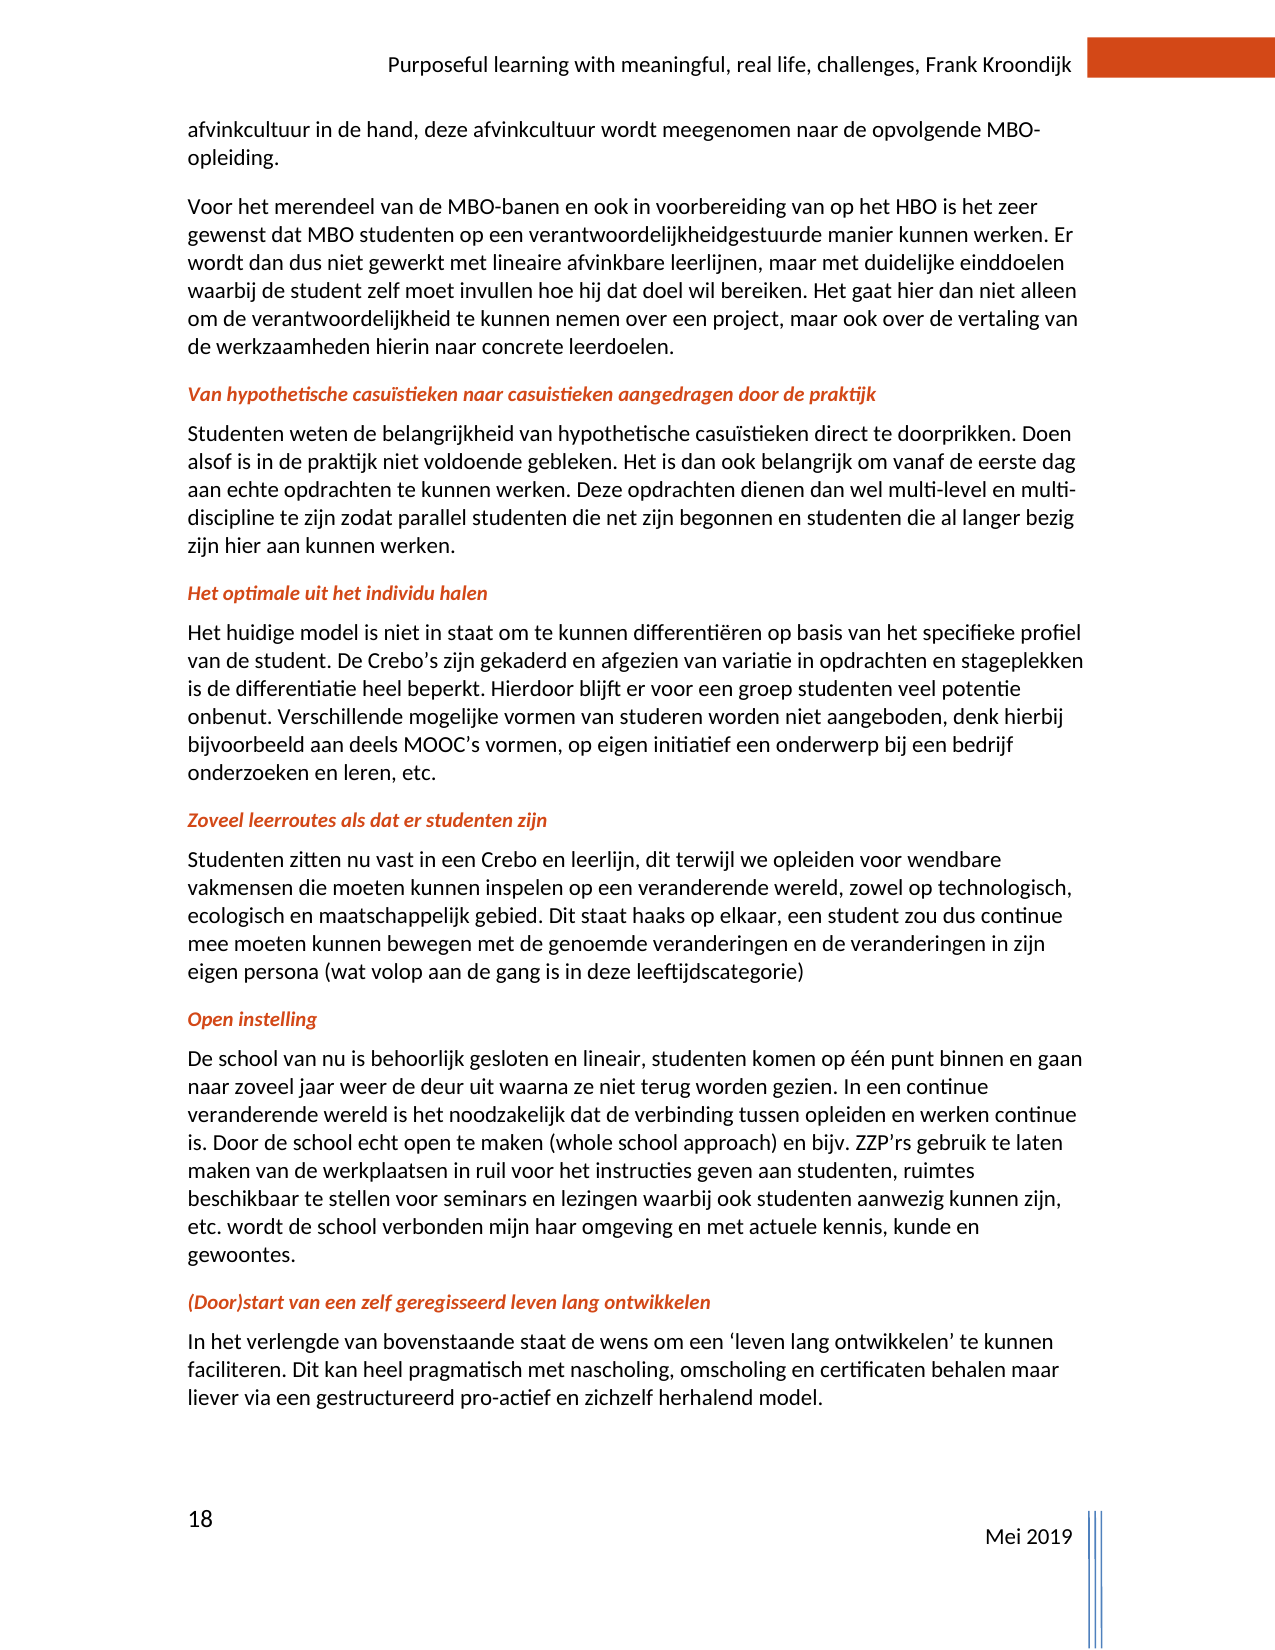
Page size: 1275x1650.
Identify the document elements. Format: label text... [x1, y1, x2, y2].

subtitle (Door)start van een zelf geregisseerd leven lang ontwikkelen [187, 1289, 1087, 1314]
text Studenten zitten nu vast in een Crebo en leerlijn, dit terwijl we opleiden voor wendbare vakmensen die moeten kunnen inspelen op een veranderende wereld, zowel op technologisch, ecologisch en maatschappelijk gebied. Dit staat haaks op elkaar, een student zou dus continue mee moeten kunnen bewegen met de genoemde veranderingen en de veranderingen in zijn eigen persona (wat volop aan de gang is in deze leeftijdscategorie) [187, 845, 1087, 985]
subtitle Open instelling [187, 1006, 1087, 1031]
subtitle Zoveel leerroutes als dat er studenten zijn [187, 807, 1087, 832]
subtitle Het optimale uit het individu halen [187, 580, 1087, 606]
text Het huidige model is niet in staat om te kunnen differentiëren op basis van het specifieke profiel van de student. De Crebo’s zijn gekaderd en afgezien van variatie in opdrachten en stageplekken is de differentiatie heel beperkt. Hierdoor blijft er voor een groep studenten veel potentie onbenut. Verschillende mogelijke vormen van studeren worden niet aangeboden, denk hierbij bijvoorbeeld aan deels MOOC’s vormen, op eigen initiatief een onderwerp bij een bedrijf onderzoeken en leren, etc. [187, 618, 1087, 786]
text Voor het merendeel van de MBO-banen en ook in voorbereiding van op het HBO is het zeer gewenst dat MBO studenten op een verantwoordelijkheidgestuurde manier kunnen werken. Er wordt dan dus niet gewerkt met lineaire afvinkbare leerlijnen, maar met duidelijke einddoelen waarbij de student zelf moet invullen hoe hij dat doel wil bereiken. Het gaat hier dan niet alleen om de verantwoordelijkheid te kunnen nemen over een project, maar ook over de vertaling van de werkzaamheden hierin naar concrete leerdoelen. [187, 192, 1087, 361]
text In het verlengde van bovenstaande staat de wens om een ‘leven lang ontwikkelen’ te kunnen faciliteren. Dit kan heel pragmatisch met nascholing, omscholing en certificaten behalen maar liever via een gestructureerd pro-actief en zichzelf herhalend model. [187, 1327, 1087, 1411]
subtitle Van hypothetische casuïstieken naar casuistieken aangedragen door de praktijk [187, 381, 1087, 407]
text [187, 116, 1087, 172]
text Studenten weten de belangrijkheid van hypothetische casuïstieken direct te doorprikken. Doen alsof is in de praktijk niet voldoende gebleken. Het is dan ook belangrijk om vanaf de eerste dag aan echte opdrachten te kunnen werken. Deze opdrachten dienen dan wel multi-level en multi-discipline te zijn zodat parallel studenten die net zijn begonnen en studenten die al langer bezig zijn hier aan kunnen werken. [187, 419, 1087, 559]
text De school van nu is behoorlijk gesloten en lineair, studenten komen op één punt binnen en gaan naar zoveel jaar weer de deur uit waarna ze niet terug worden gezien. In een continue veranderende wereld is het noodzakelijk dat de verbinding tussen opleiden en werken continue is. Door de school echt open te maken (whole school approach) en bijv. ZZP’rs gebruik te laten maken van de werkplaatsen in ruil voor het instructies geven aan studenten, ruimtes beschikbaar te stellen voor seminars en lezingen waarbij ook studenten aanwezig kunnen zijn, etc. wordt de school verbonden mijn haar omgeving en met actuele kennis, kunde en gewoontes. [187, 1044, 1087, 1268]
